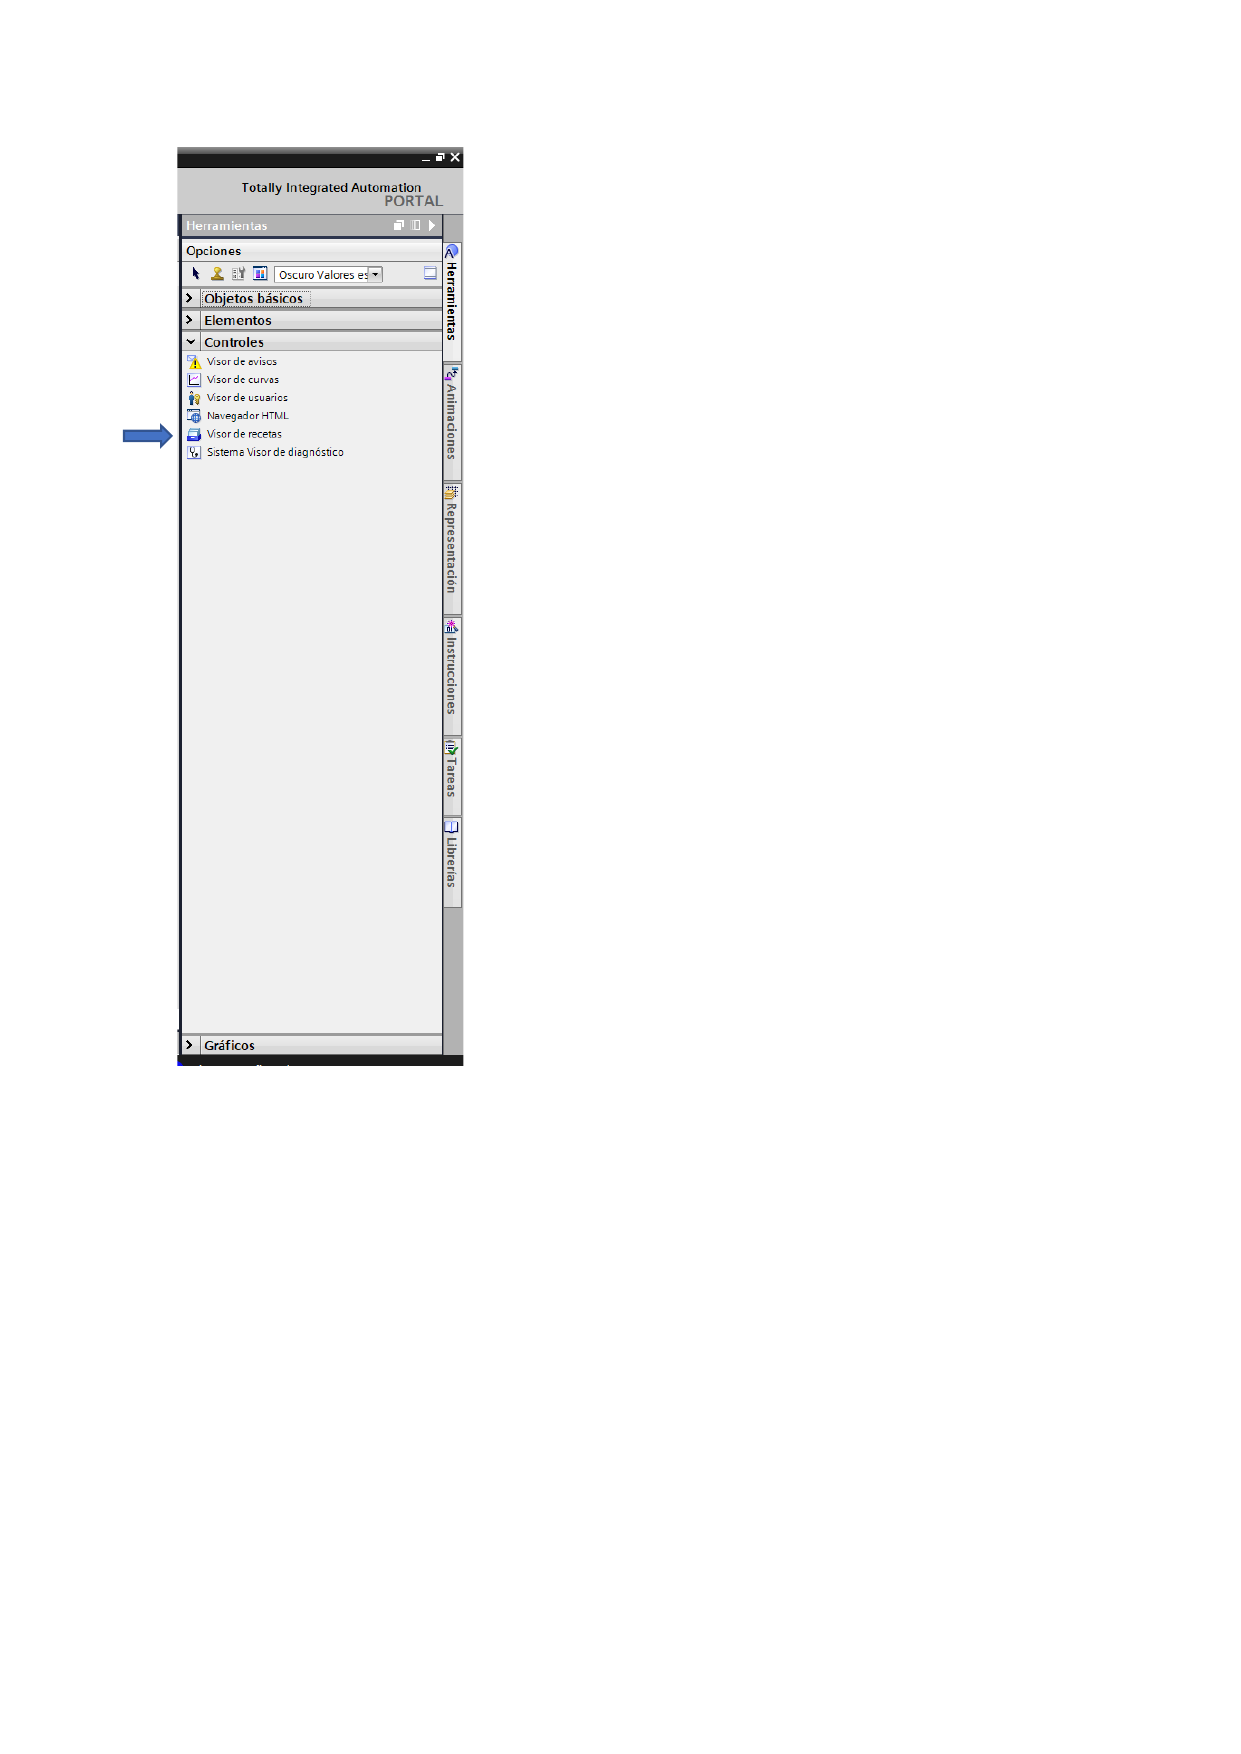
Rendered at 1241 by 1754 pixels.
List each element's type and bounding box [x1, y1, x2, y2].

picture [177, 147, 464, 1066]
